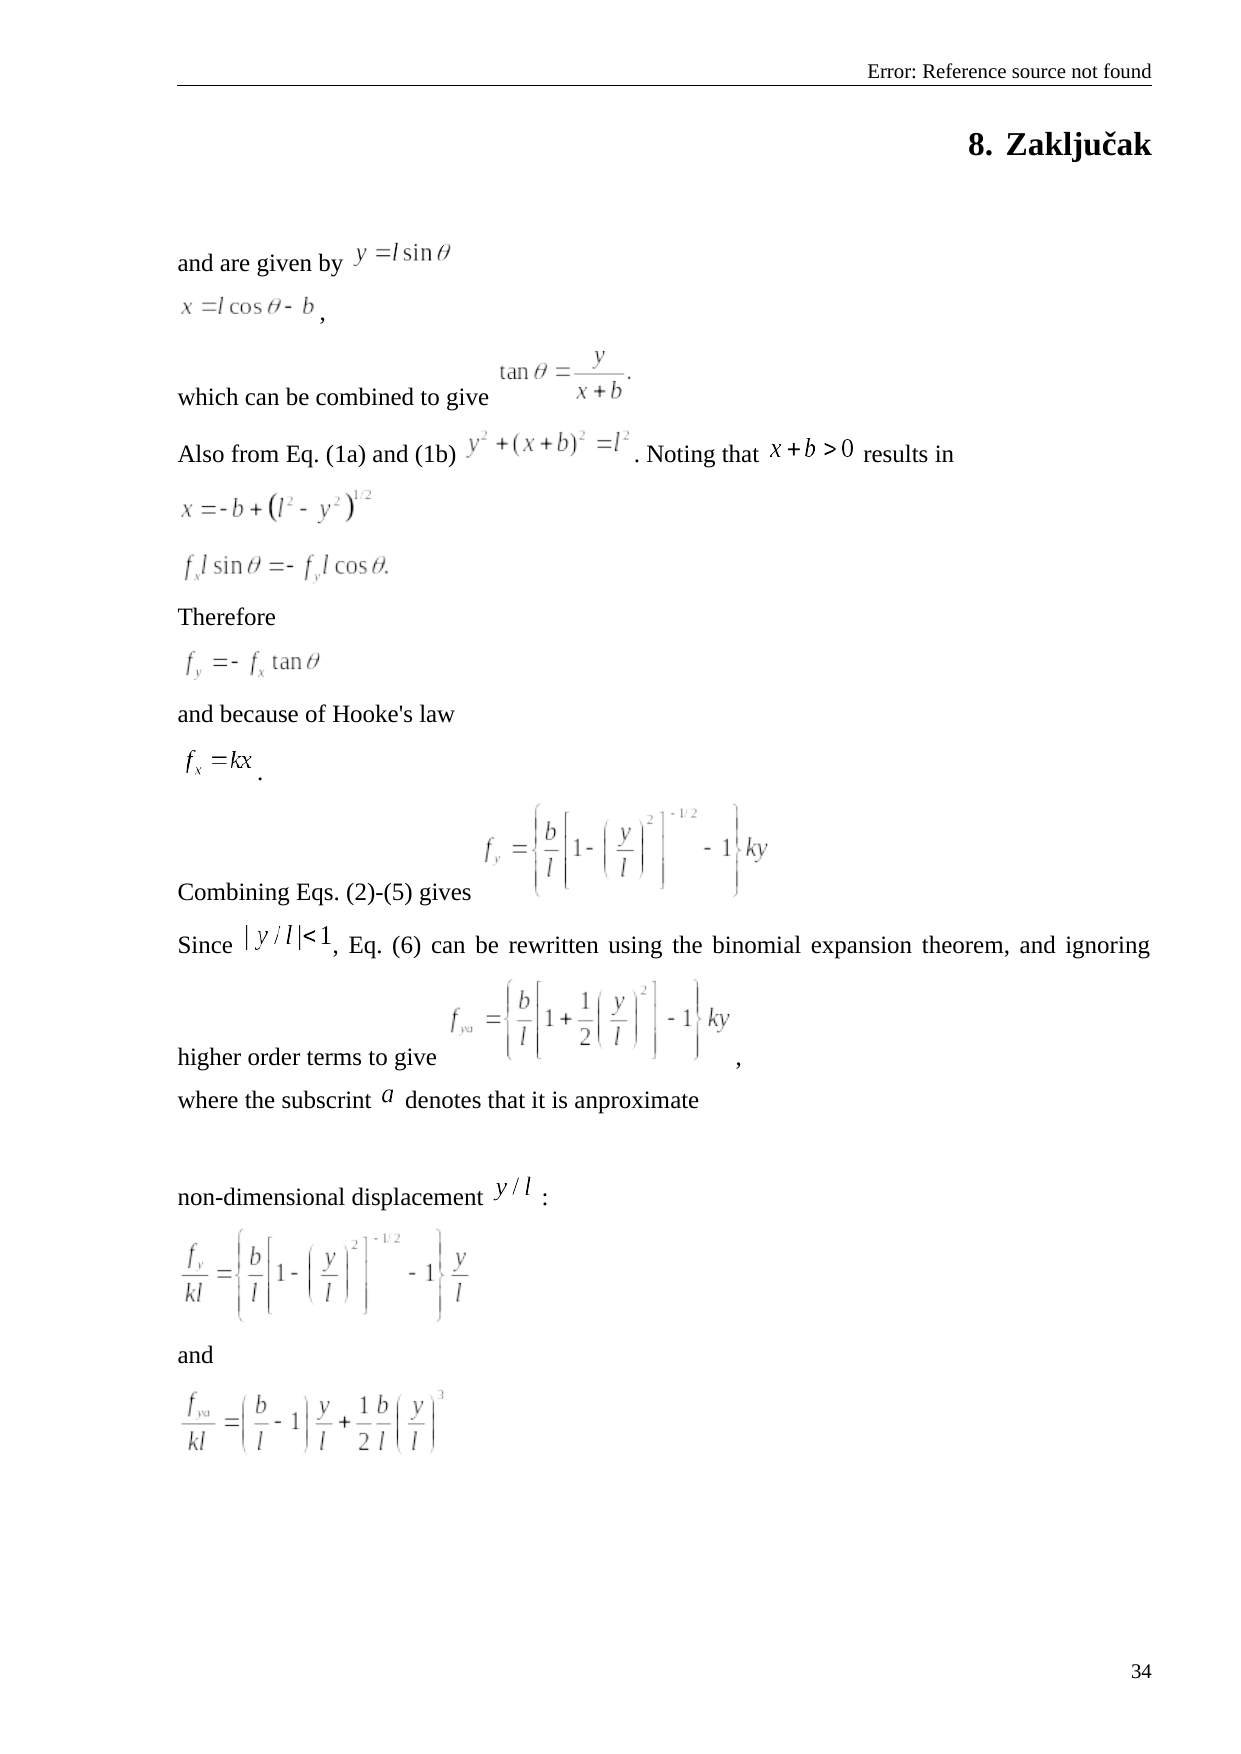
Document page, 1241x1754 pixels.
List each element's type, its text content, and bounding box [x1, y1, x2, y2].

text Since , Eq. (6) can be rewritten using the binomial expansion theorem, and ignoring higher order terms to give , [177, 920, 1152, 1071]
subtitle Zaključak [177, 124, 1152, 163]
text and [177, 1340, 1152, 1368]
text Therefore [177, 602, 1152, 631]
text which can be combined to give [177, 340, 1152, 410]
text and are given by [177, 237, 1152, 277]
text Combining Eqs. (2)-(5) gives [177, 800, 1152, 906]
text . [177, 742, 1152, 785]
text , [177, 291, 1152, 325]
text where the subscrint denotes that it is anproximate [177, 1085, 1152, 1114]
text Also from Eq. (1a) and (1b) . Noting that results in [177, 425, 1152, 468]
text non-dimensional displacement : [177, 1171, 1152, 1211]
text and because of Hooke's law [177, 699, 1152, 728]
